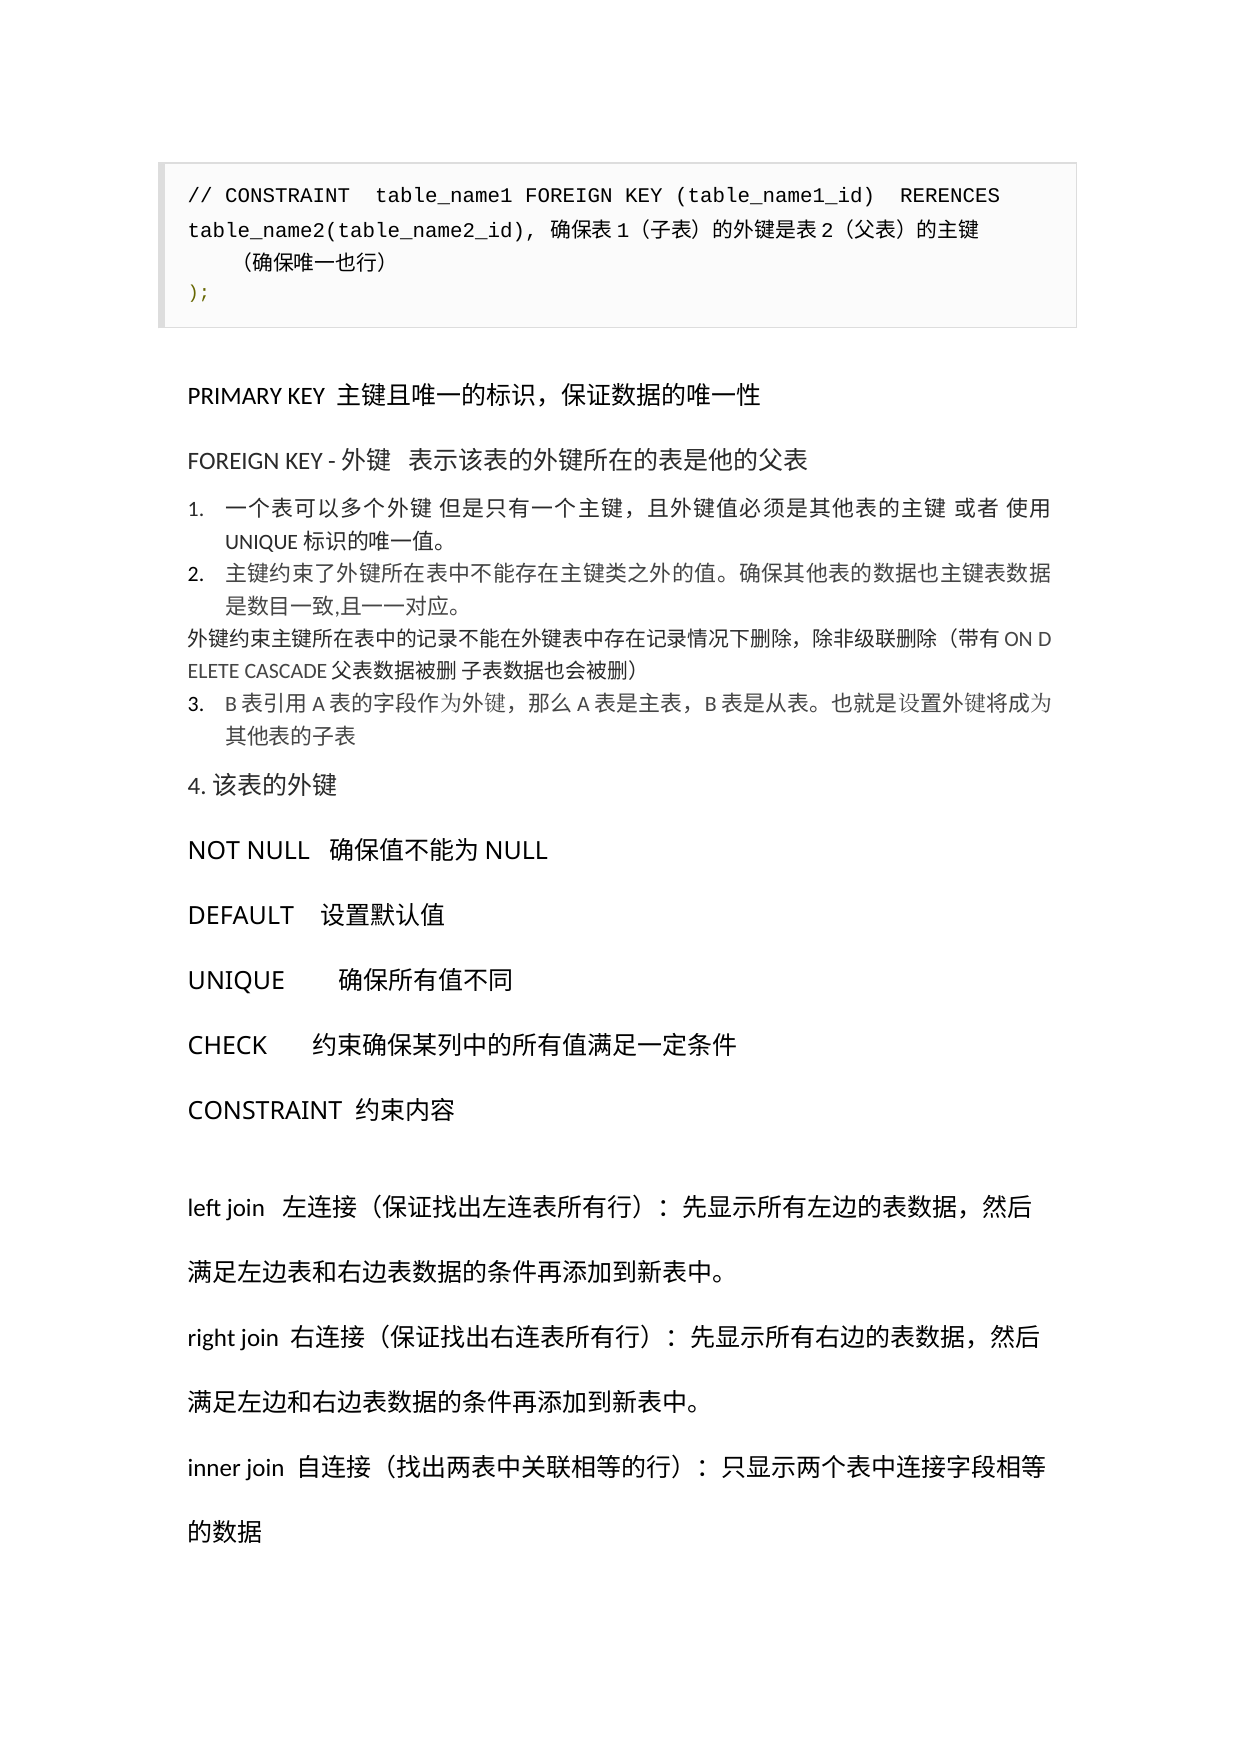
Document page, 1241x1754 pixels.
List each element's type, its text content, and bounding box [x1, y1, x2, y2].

text ); [165, 259, 1076, 327]
text NOT NULL 确保值不能为NULL [187, 816, 1053, 881]
text UNIQUE 确保所有值不同 [187, 946, 1053, 1011]
list 一个表可以多个外键 但是只有一个主键，且外键值必须是其他表的主键 或者 使用UNIQUE 标识的唯一值。 [187, 491, 1053, 556]
text DEFAULT 设置默认值 [187, 881, 1053, 946]
text 外键约束主键所在表中的记录不能在外键表中存在记录情况下删除，除非级联删除（带有ON DELETE CASCADE父表数据被删 子表数据也会被删） [187, 621, 1053, 686]
text inner join 自连接（找出两表中关联相等的行）：只显示两个表中连接字段相等的数据 [187, 1433, 1053, 1563]
text right join 右连接（保证找出右连表所有行）：先显示所有右边的表数据，然后满足左边和右边表数据的条件再添加到新表中。 [187, 1303, 1053, 1433]
list B表引用A表的字段作为外键，那么A表是主表，B表是从表。也就是设置外键将成为其他表的子表 [187, 686, 1053, 751]
text CHECK 约束确保某列中的所有值满足一定条件 [187, 1011, 1053, 1076]
text FOREIGN KEY - 外键 表示该表的外键所在的表是他的父表 [187, 426, 1053, 491]
text left join 左连接（保证找出左连表所有行）：先显示所有左边的表数据，然后满足左边表和右边表数据的条件再添加到新表中。 [187, 1173, 1053, 1303]
text // CONSTRAINT table_name1 FOREIGN KEY (table_name1_id) RERENCES table_name2(table_name2_id), 确保表1（子表）的外键是表2（父表）的主键 （确保唯一也行） [165, 164, 1076, 259]
text PRIMARY KEY 主键且唯一的标识，保证数据的唯一性 [187, 361, 1053, 426]
list 主键约束了外键所在表中不能存在主键类之外的值。确保其他表的数据也主键表数据是数目一致,且一一对应。 [187, 556, 1053, 621]
text 4. 该表的外键 [187, 751, 1053, 816]
text CONSTRAINT 约束内容 [187, 1076, 1053, 1141]
